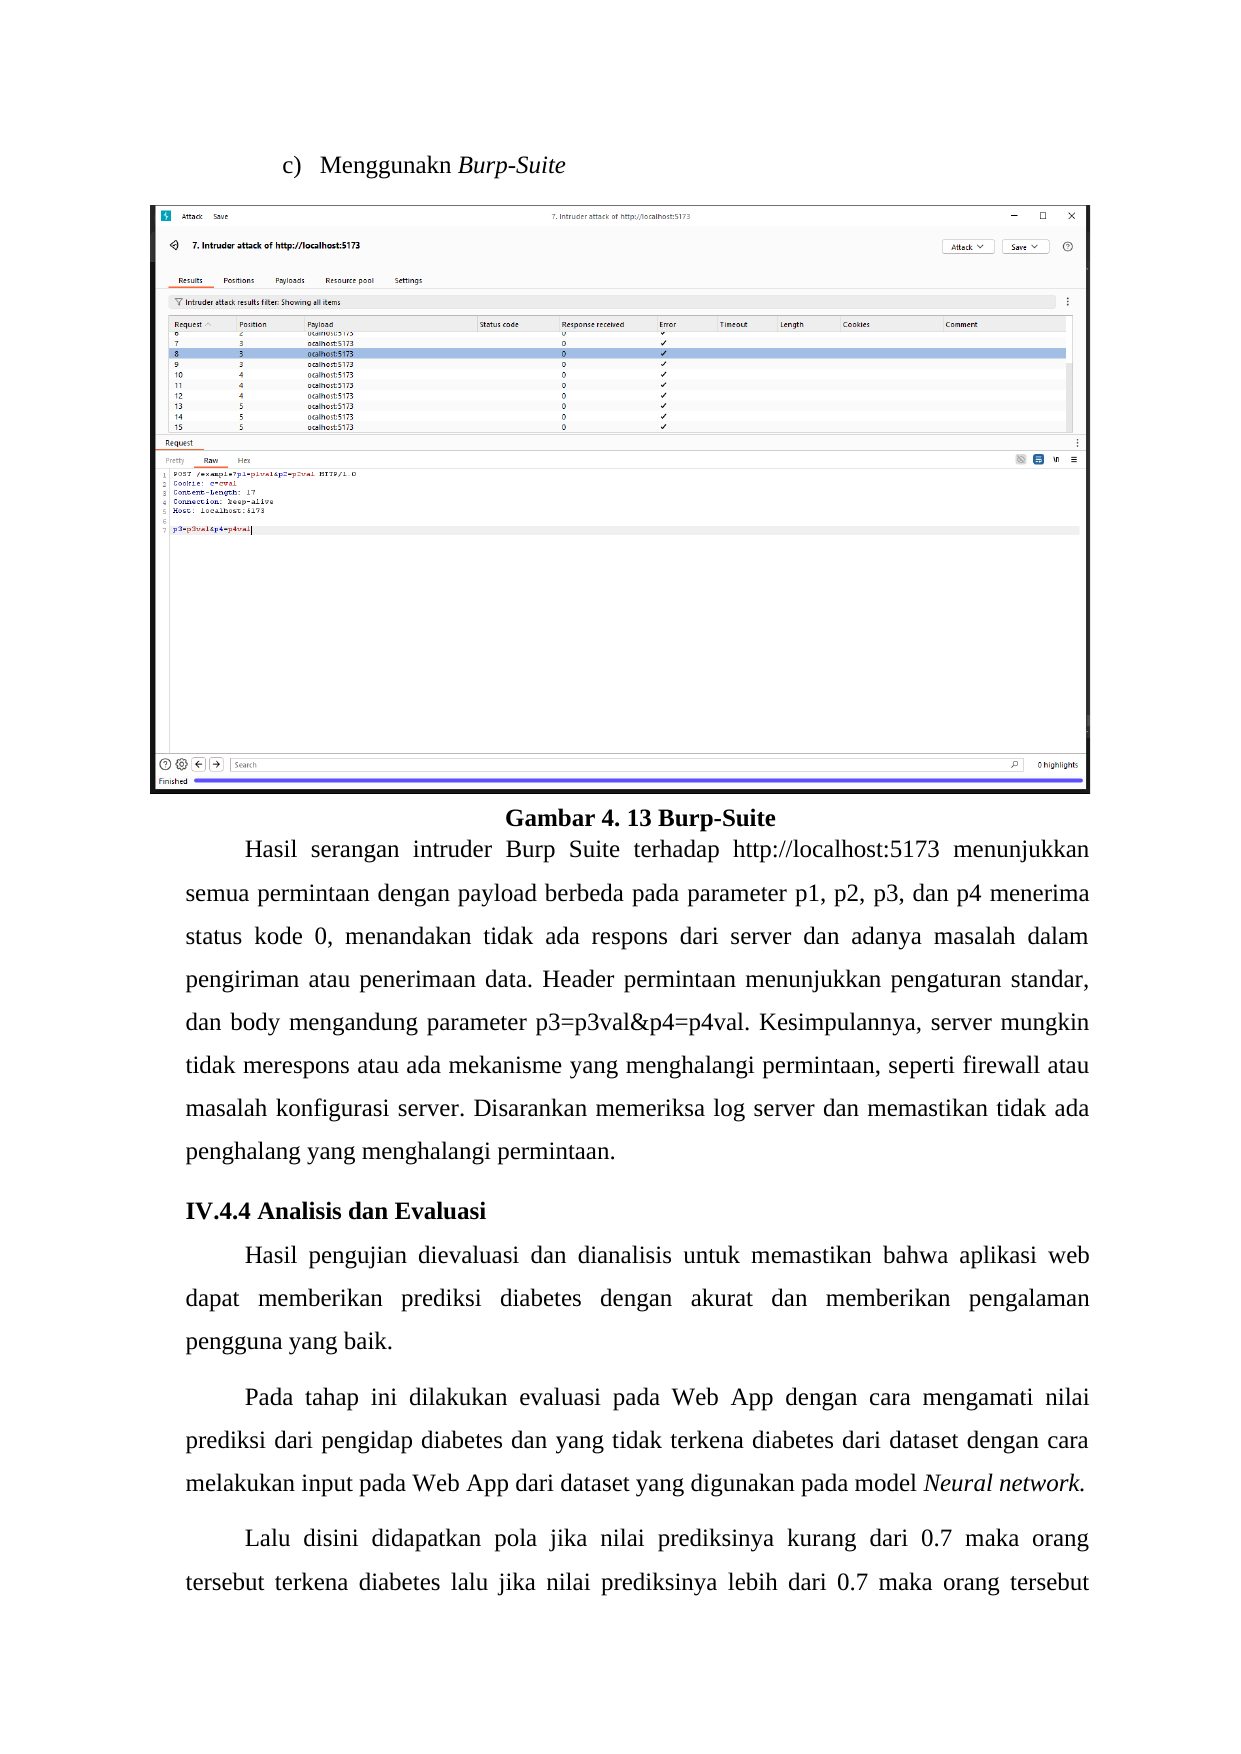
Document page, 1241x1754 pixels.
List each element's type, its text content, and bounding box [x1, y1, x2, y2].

text Hasil serangan intruder Burp Suite terhadap http://localhost:5173 menunjukkan semua permintaan dengan payload berbeda pada parameter p1, p2, p3, dan p4 menerima status kode 0, menandakan tidak ada respons dari server dan adanya masalah dalam pengiriman atau penerimaan data. Header permintaan menunjukkan pengaturan standar, dan body mengandung parameter p3=p3val&p4=p4val. Kesimpulannya, server mungkin tidak merespons atau ada mekanisme yang menghalangi permintaan, seperti firewall atau masalah konfigurasi server. Disarankan memeriksa log server dan memastikan tidak ada penghalang yang menghalangi permintaan. [185, 832, 1090, 1165]
list Menggunakn Burp-Suite [282, 150, 1090, 179]
text Pada tahap ini dilakukan evaluasi pada Web App dengan cara mengamati nilai prediksi dari pengidap diabetes dan yang tidak terkena diabetes dari dataset dengan cara melakukan input pada Web App dari dataset yang digunakan pada model Neural network. [185, 1382, 1090, 1497]
text Hasil pengujian dievaluasi dan dianalisis untuk memastikan bahwa aplikasi web dapat memberikan prediksi diabetes dengan akurat dan memberikan pengalaman pengguna yang baik. [185, 1240, 1090, 1355]
subtitle Analisis dan Evaluasi [185, 1196, 1090, 1225]
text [185, 1523, 1090, 1595]
picture [150, 205, 1091, 794]
